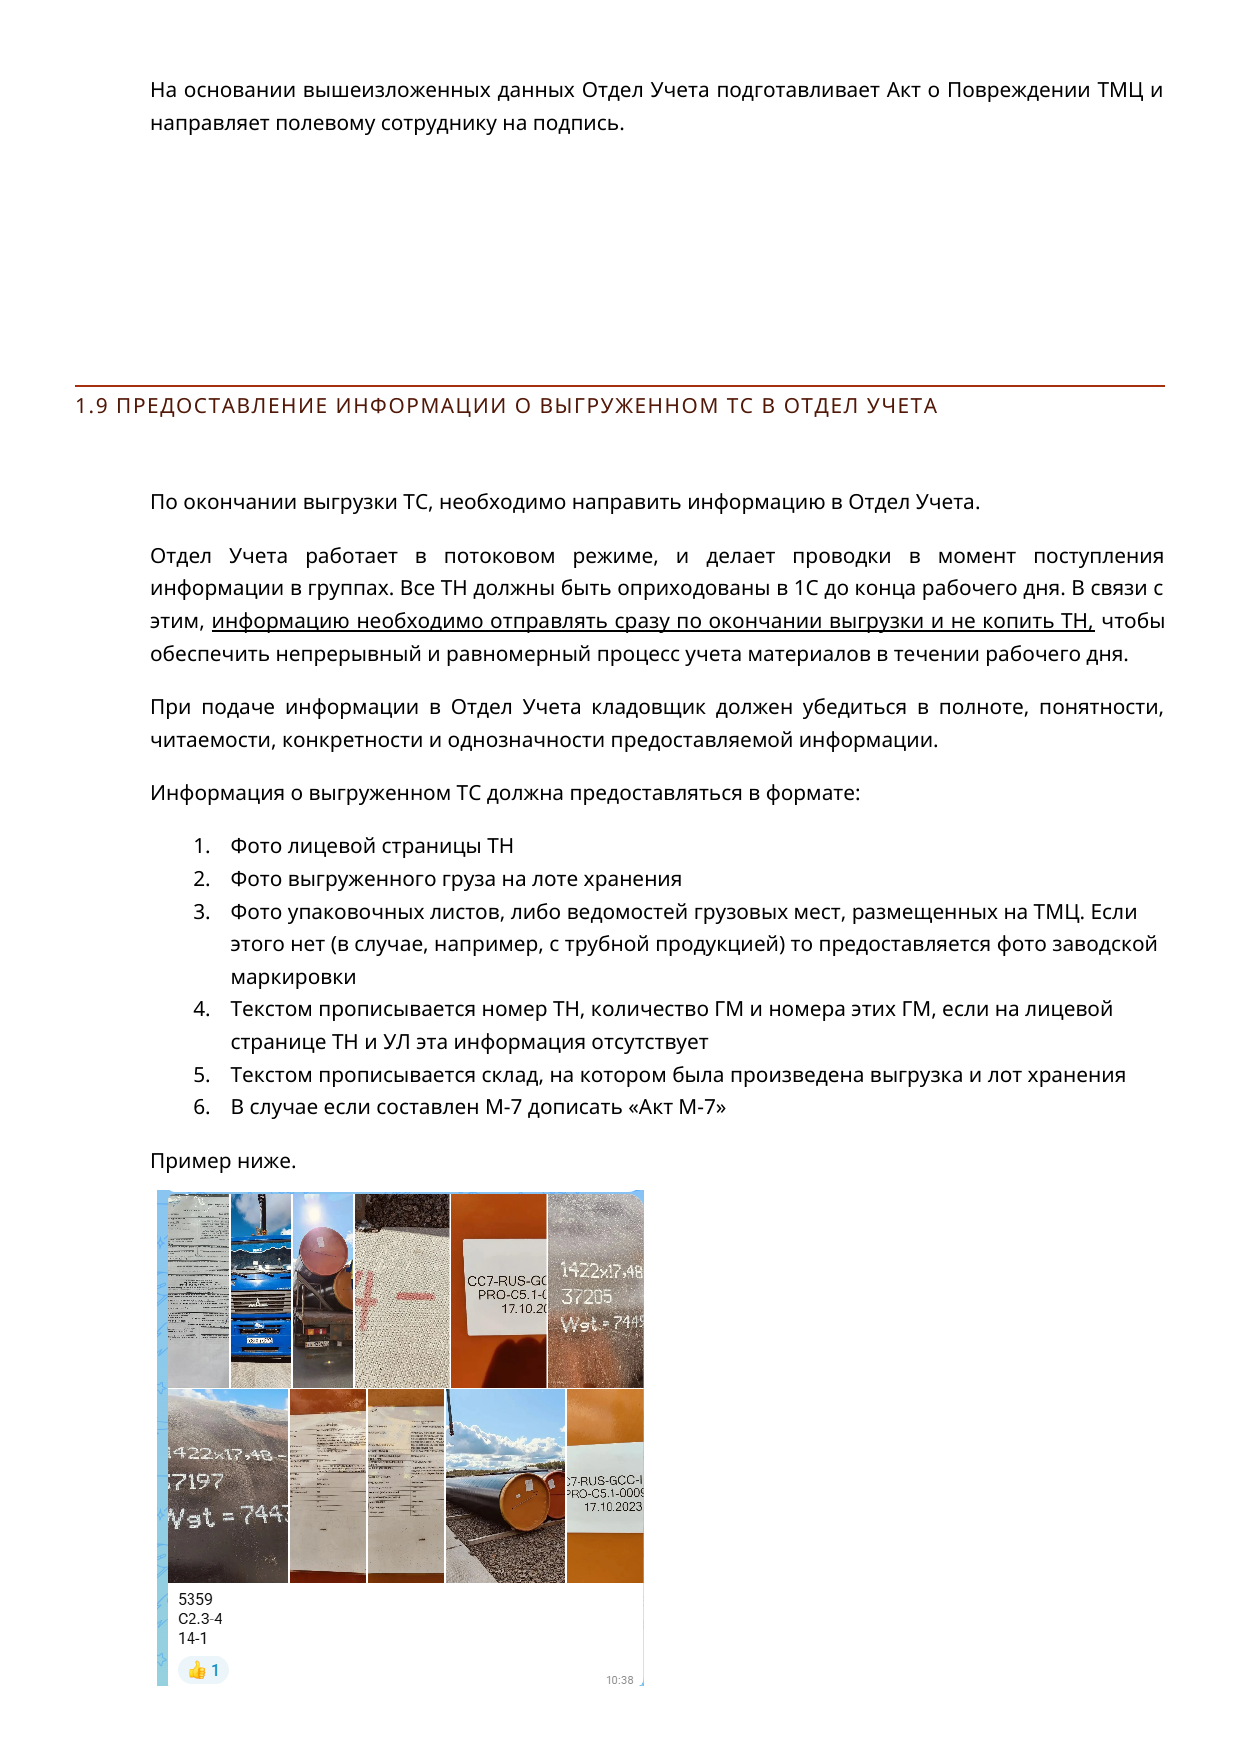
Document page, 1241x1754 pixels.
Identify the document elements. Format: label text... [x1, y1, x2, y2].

picture [157, 1190, 644, 1686]
list Фото лицевой страницы ТН [193, 832, 1165, 860]
text Пример ниже. [150, 1146, 1165, 1174]
text При подаче информации в Отдел Учета кладовщик должен убедиться в полноте, понятности, читаемости, конкретности и однозначности предоставляемой информации. [150, 692, 1165, 753]
list В случае если составлен М-7 дописать «Акт М-7» [193, 1092, 1165, 1121]
list Текстом прописывается склад, на котором была произведена выгрузка и лот хранения [193, 1060, 1165, 1088]
text Отдел Учета работает в потоковом режиме, и делает проводки в момент поступления информации в группах. Все ТН должны быть оприходованы в 1С до конца рабочего дня. В связи с этим, информацию необходимо отправлять сразу по окончании выгрузки и не копить ТН, чтобы обеспечить непрерывный и равномерный процесс учета материалов в течении рабочего дня. [150, 541, 1165, 667]
list Фото выгруженного груза на лоте хранения [193, 864, 1165, 893]
list Фото упаковочных листов, либо ведомостей грузовых мест, размещенных на ТМЦ. Если этого нет (в случае, например, с трубной продукцией) то предоставляется фото заводской маркировки [193, 897, 1165, 990]
text По окончании выгрузки ТС, необходимо направить информацию в Отдел Учета. [150, 487, 1165, 516]
text На основании вышеизложенных данных Отдел Учета подготавливает Акт о Повреждении ТМЦ и направляет полевому сотруднику на подпись. [150, 75, 1165, 136]
subtitle 1.9 Предоставление информации о выгруженном ТС в Отдел Учета [75, 387, 1165, 419]
list Текстом прописывается номер ТН, количество ГМ и номера этих ГМ, если на лицевой странице ТН и УЛ эта информация отсутствует [193, 994, 1165, 1056]
text Информация о выгруженном ТС должна предоставляться в формате: [150, 778, 1165, 807]
